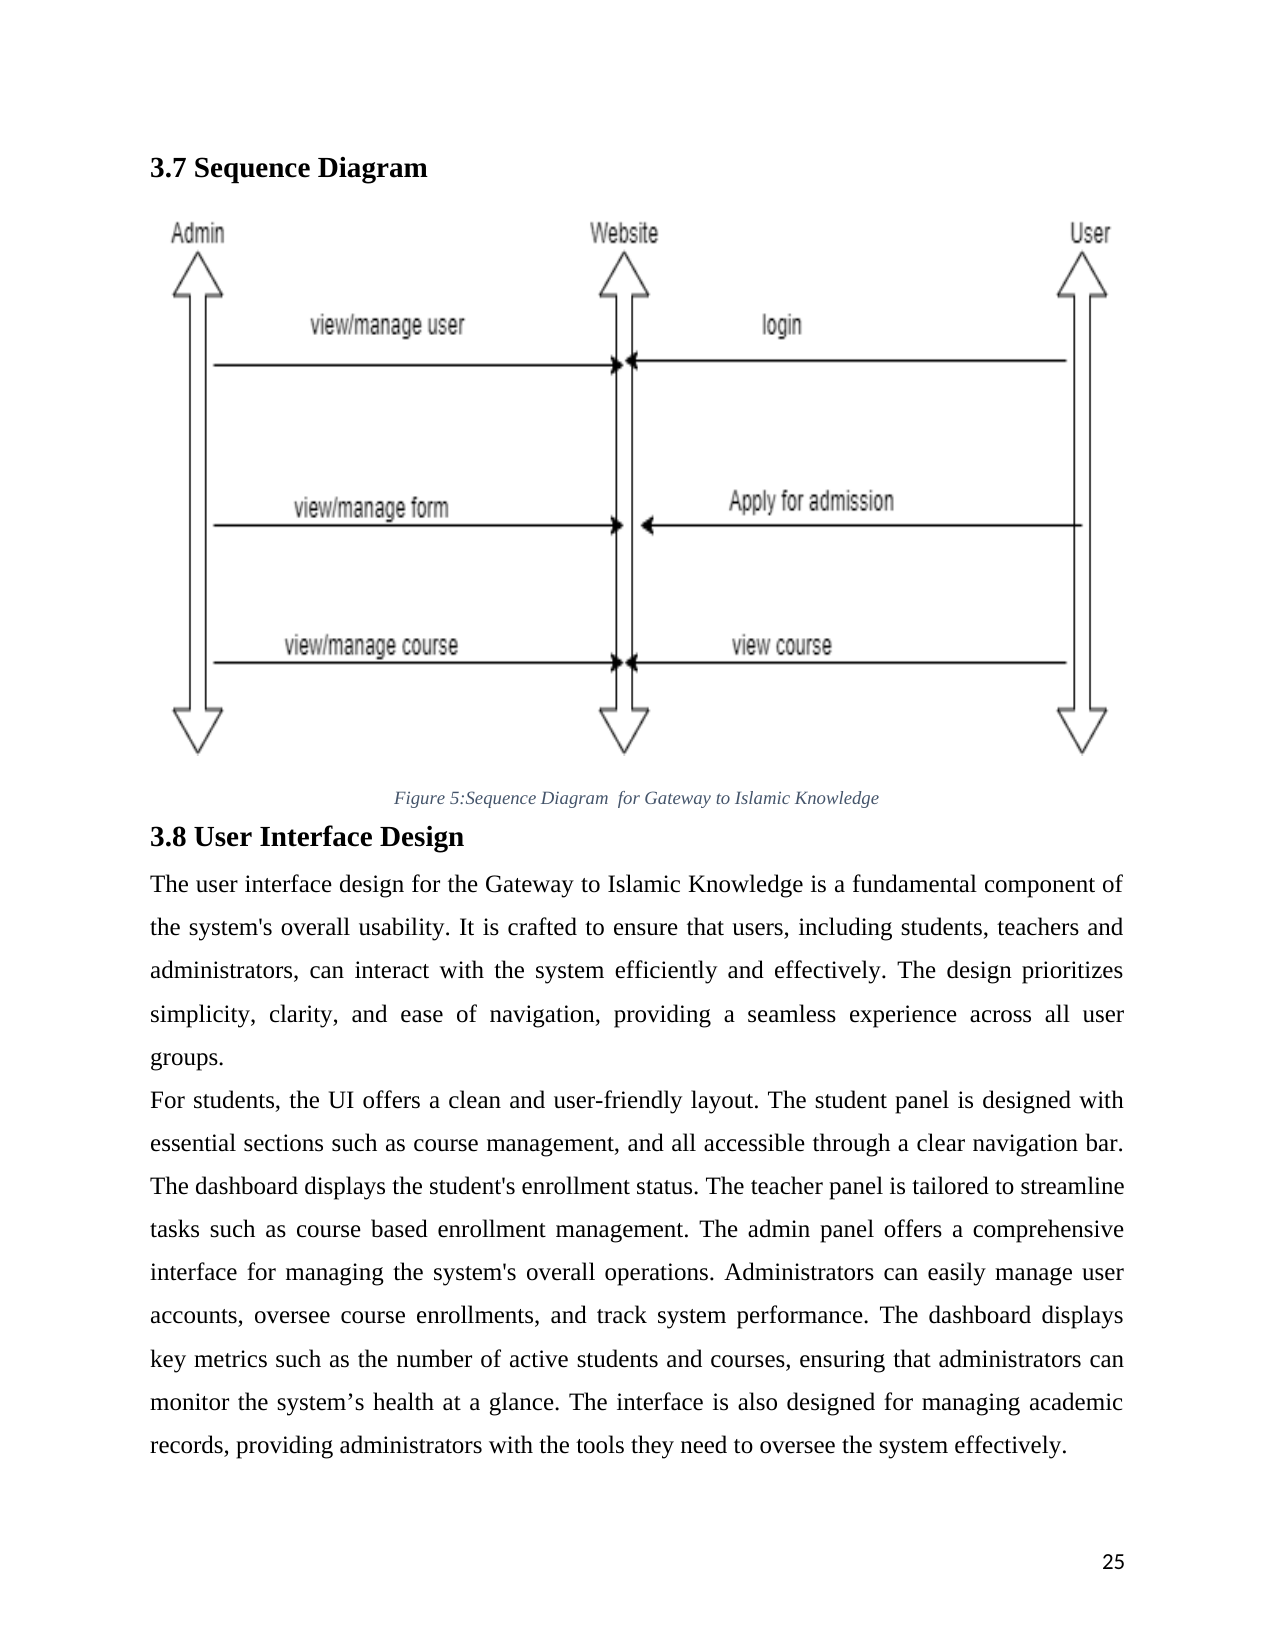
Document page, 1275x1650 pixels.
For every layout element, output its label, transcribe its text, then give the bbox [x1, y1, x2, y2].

subtitle 3.7 Sequence Diagram [150, 150, 1125, 183]
text For students, the UI offers a clean and user-friendly layout. The student panel is designed with essential sections such as course management, and all accessible through a clear navigation bar. The dashboard displays the student's enrollment status. The teacher panel is tailored to streamline tasks such as course based enrollment management. The admin panel offers a comprehensive interface for managing the system's overall operations. Administrators can easily manage user accounts, oversee course enrollments, and track system performance. The dashboard displays key metrics such as the number of active students and courses, ensuring that administrators can monitor the system’s health at a glance. The interface is also designed for managing academic records, providing administrators with the tools they need to oversee the system effectively. [150, 1085, 1125, 1459]
subtitle 3.8 User Interface Design [150, 819, 1125, 852]
text Figure 5:Sequence Diagram for Gateway to Islamic Knowledge [150, 787, 1125, 808]
text The user interface design for the Gateway to Islamic Knowledge is a fundamental component of the system's overall usability. It is crafted to ensure that users, including students, teachers and administrators, can interact with the system efficiently and effectively. The design prioritizes simplicity, clarity, and ease of navigation, providing a seamless experience across all user groups. [150, 869, 1125, 1071]
picture [150, 200, 1128, 756]
